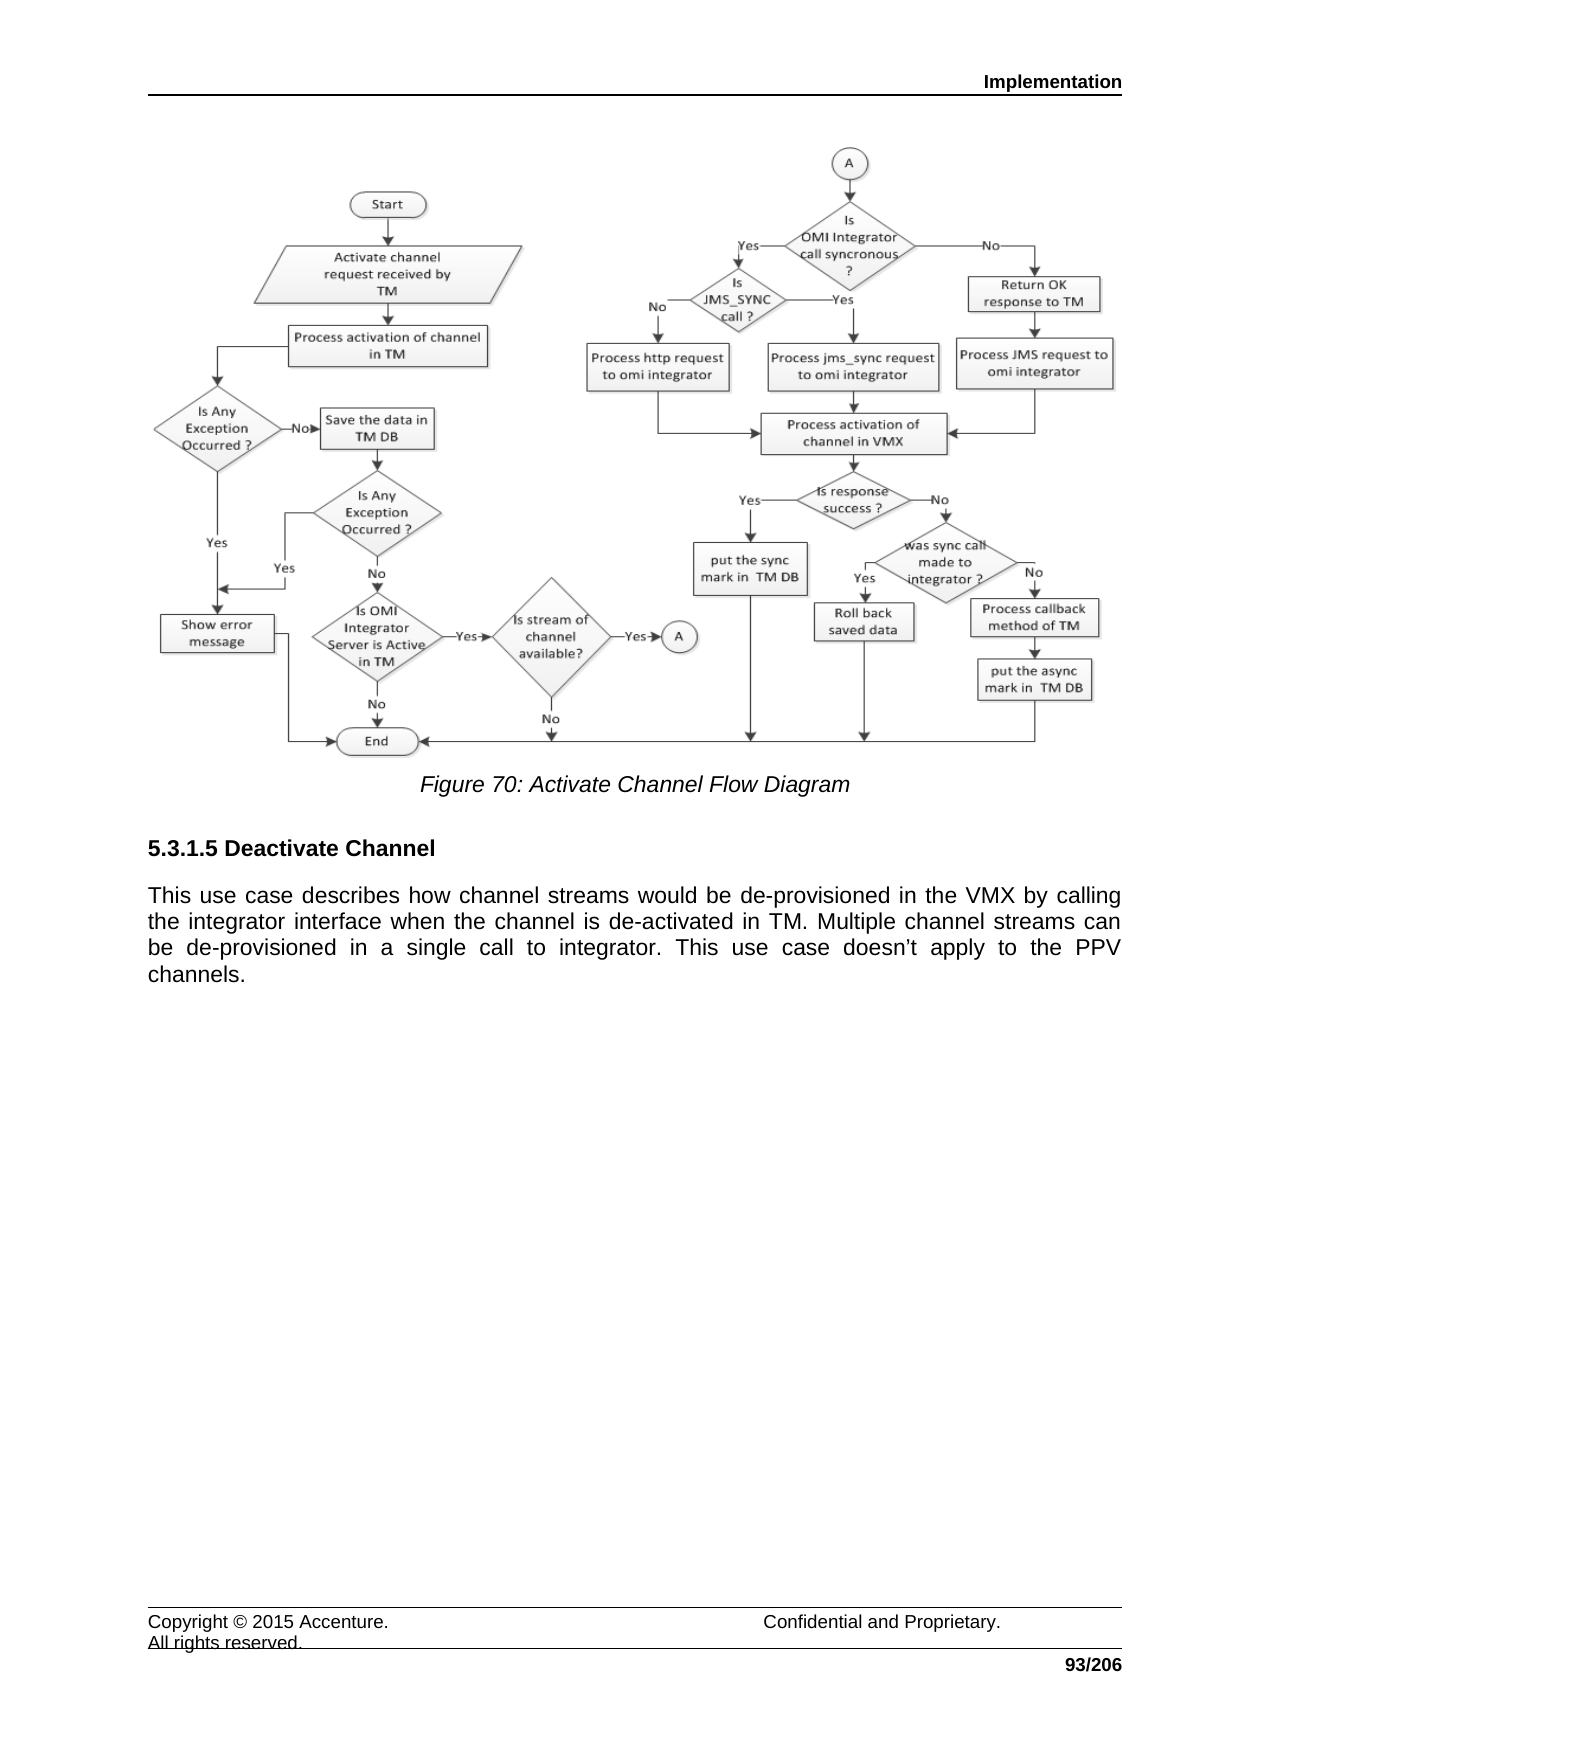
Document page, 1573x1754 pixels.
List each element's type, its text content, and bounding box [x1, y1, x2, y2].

text Figure 70: Activate Channel Flow Diagram [148, 771, 1122, 797]
subtitle Deactivate Channel [148, 834, 1122, 861]
text This use case describes how channel streams would be de-provisioned in the VMX by calling the integrator interface when the channel is de-activated in TM. Multiple channel streams can be de-provisioned in a single call to integrator. This use case doesn’t apply to the PPV channels. [148, 882, 1122, 987]
